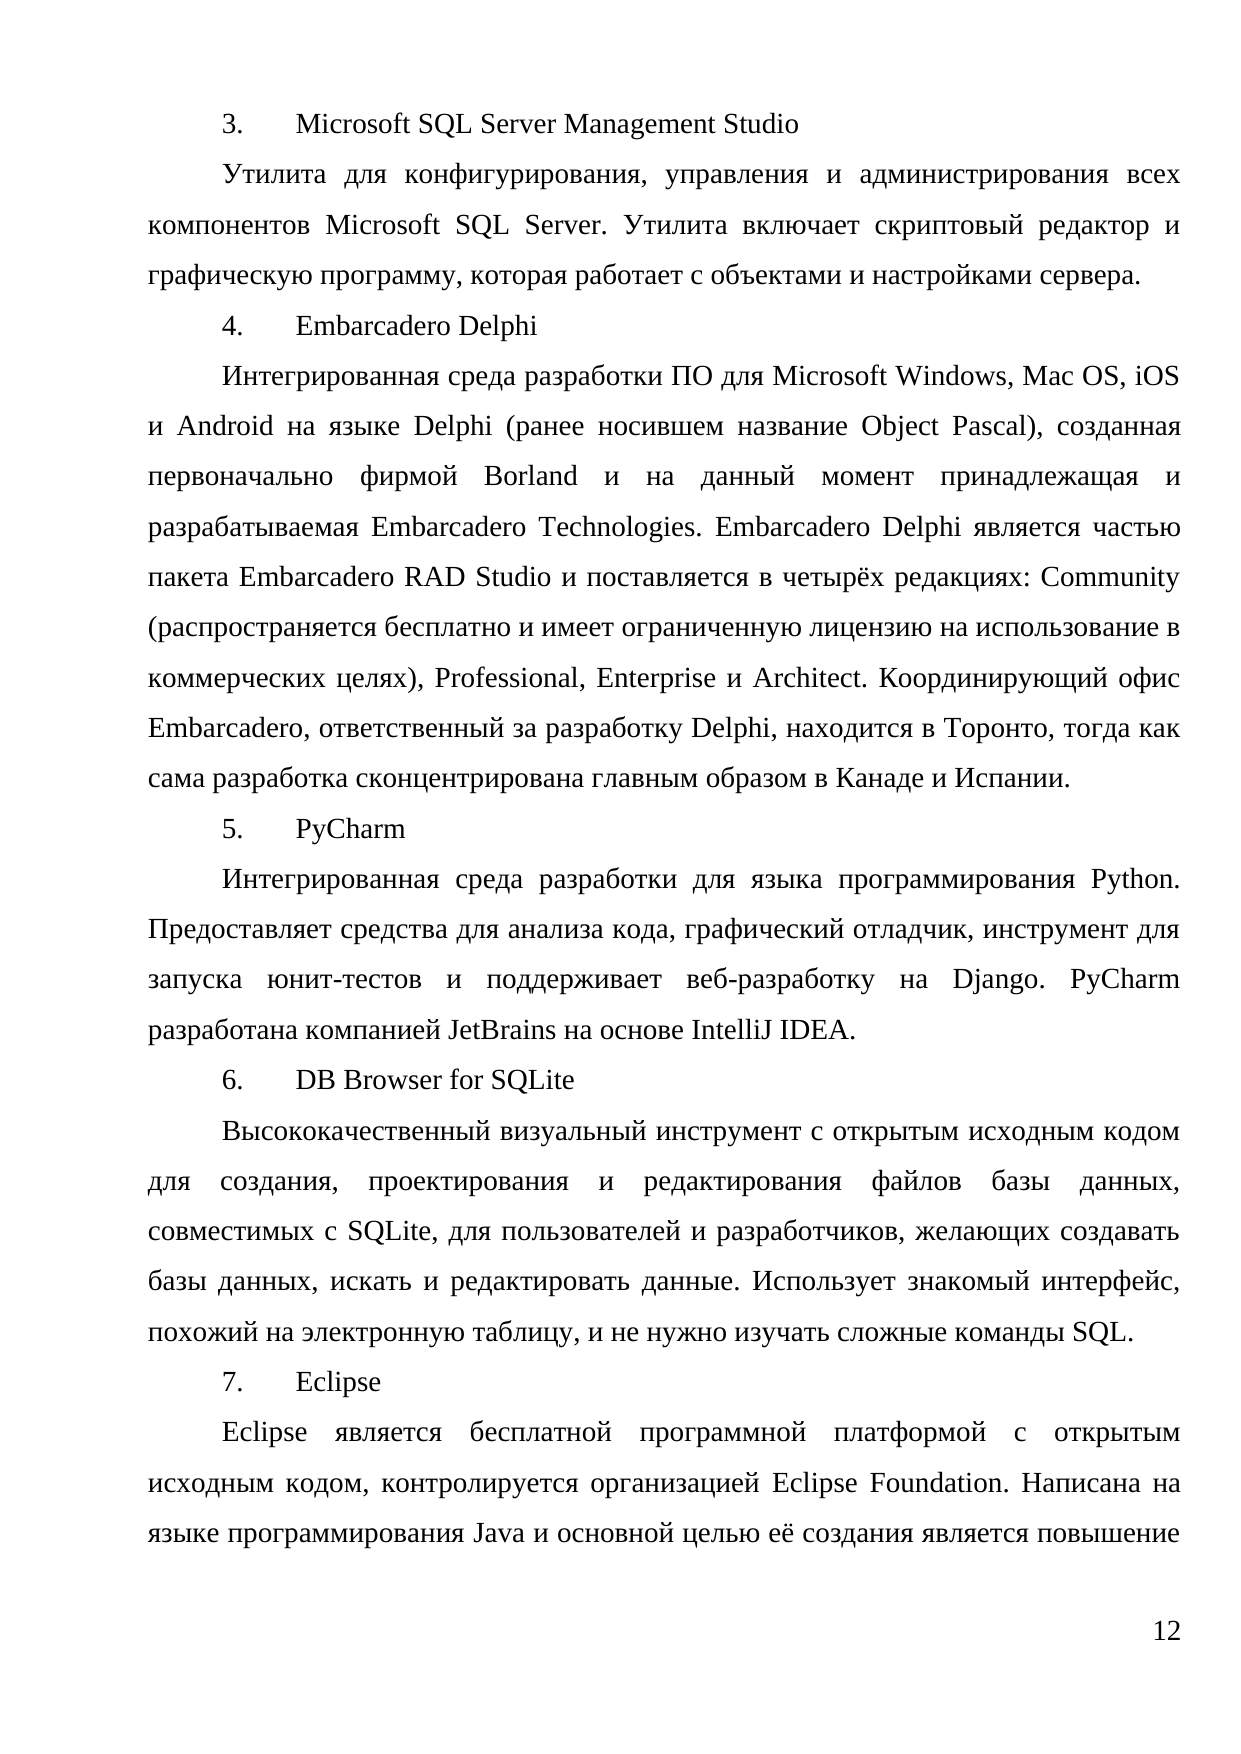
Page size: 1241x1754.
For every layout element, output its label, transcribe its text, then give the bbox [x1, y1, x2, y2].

list Eclipse [148, 1364, 1181, 1398]
text Интегрированная среда разработки для языка программирования Python. Предоставляет средства для анализа кода, графический отладчик, инструмент для запуска юнит-тестов и поддерживает веб-разработку на Django. PyCharm разработана компанией JetBrains на основе IntelliJ IDEA. [148, 861, 1181, 1046]
text Утилита для конфигурирования, управления и администрирования всех компонентов Microsoft SQL Server. Утилита включает скриптовый редактор и графическую программу, которая работает с объектами и настройками сервера. [148, 157, 1181, 291]
text Высококачественный визуальный инструмент с открытым исходным кодом для создания, проектирования и редактирования файлов базы данных, совместимых с SQLite, для пользователей и разработчиков, желающих создавать базы данных, искать и редактировать данные. Использует знакомый интерфейс, похожий на электронную таблицу, и не нужно изучать сложные команды SQL. [148, 1113, 1181, 1347]
list PyCharm [148, 811, 1181, 844]
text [148, 1414, 1181, 1549]
text Интегрированная среда разработки ПО для Microsoft Windows, Mac OS, iOS и Android на языке Delphi (ранее носившем название Object Pascal), созданная первоначально фирмой Borland и на данный момент принадлежащая и разрабатываемая Embarcadero Technologies. Embarcadero Delphi является частью пакета Embarcadero RAD Studio и поставляется в четырёх редакциях: Community (распространяется бесплатно и имеет ограниченную лицензию на использование в коммерческих целях), Professional, Enterprise и Architect. Координирующий офис Embarcadero, ответственный за разработку Delphi, находится в Торонто, тогда как сама разработка сконцентрирована главным образом в Канаде и Испании. [148, 358, 1181, 794]
list Microsoft SQL Server Management Studio [148, 106, 1181, 140]
list Embarcadero Delphi [148, 308, 1181, 341]
list DB Browser for SQLite [148, 1062, 1181, 1096]
